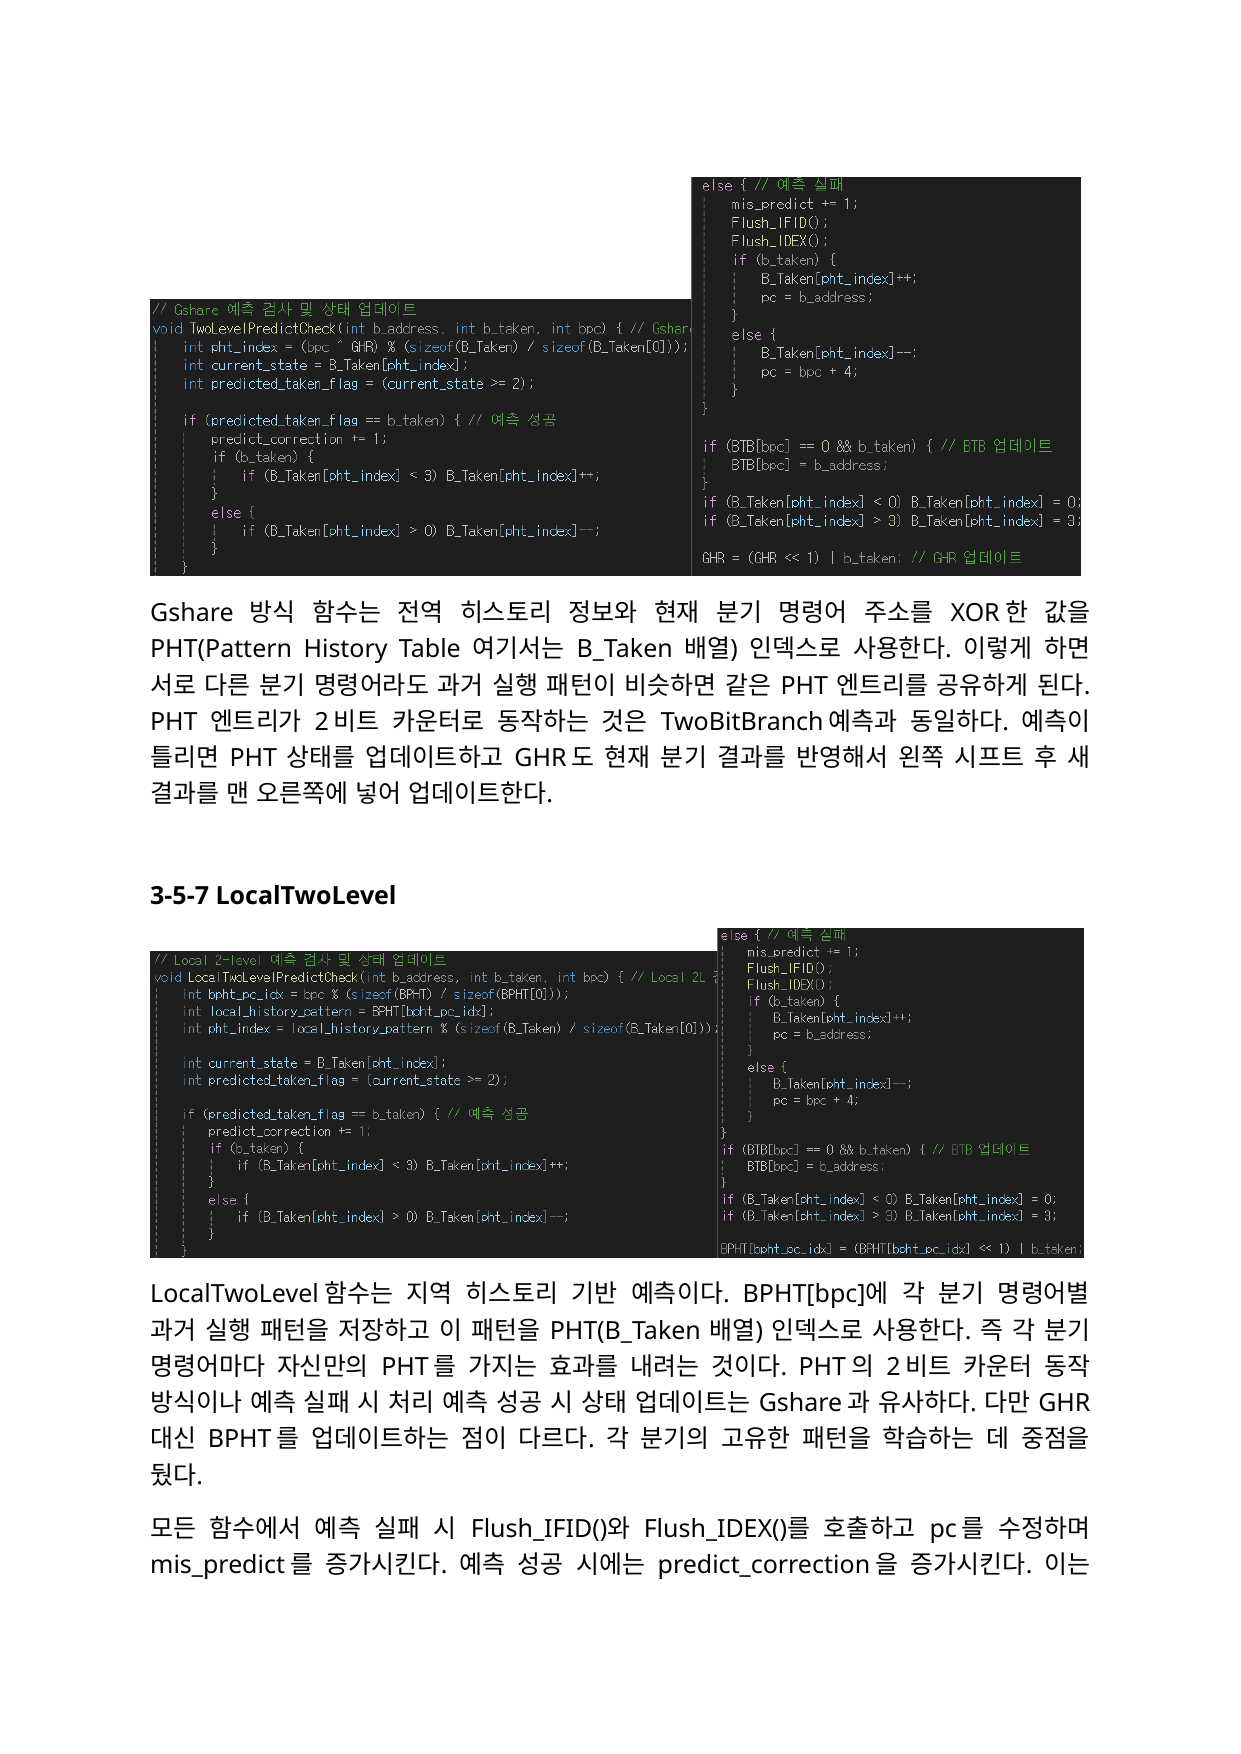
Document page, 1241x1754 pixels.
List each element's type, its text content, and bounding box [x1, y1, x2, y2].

text 3-5-7 LocalTwoLevel [150, 877, 1090, 912]
picture [150, 928, 1084, 1258]
text LocalTwoLevel함수는 지역 히스토리 기반 예측이다. BPHT[bpc]에 각 분기 명령어별 과거 실행 패턴을 저장하고 이 패턴을 PHT(B_Taken 배열) 인덱스로 사용한다. 즉 각 분기 명령어마다 자신만의 PHT를 가지는 효과를 내려는 것이다. PHT의 2비트 카운터 동작 방식이나 예측 실패 시 처리 예측 성공 시 상태 업데이트는 Gshare과 유사하다. 다만 GHR 대신 BPHT를 업데이트하는 점이 다르다. 각 분기의 고유한 패턴을 학습하는 데 중점을 뒀다. [150, 1274, 1090, 1491]
text Gshare 방식 함수는 전역 히스토리 정보와 현재 분기 명령어 주소를 XOR한 값을 PHT(Pattern History Table 여기서는 B_Taken 배열) 인덱스로 사용한다. 이렇게 하면 서로 다른 분기 명령어라도 과거 실행 패턴이 비슷하면 같은 PHT 엔트리를 공유하게 된다. PHT 엔트리가 2비트 카운터로 동작하는 것은 TwoBitBranch예측과 동일하다. 예측이 틀리면 PHT 상태를 업데이트하고 GHR도 현재 분기 결과를 반영해서 왼쪽 시프트 후 새 결과를 맨 오른쪽에 넣어 업데이트한다. [150, 593, 1090, 810]
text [150, 1508, 1090, 1581]
picture [150, 177, 1081, 576]
